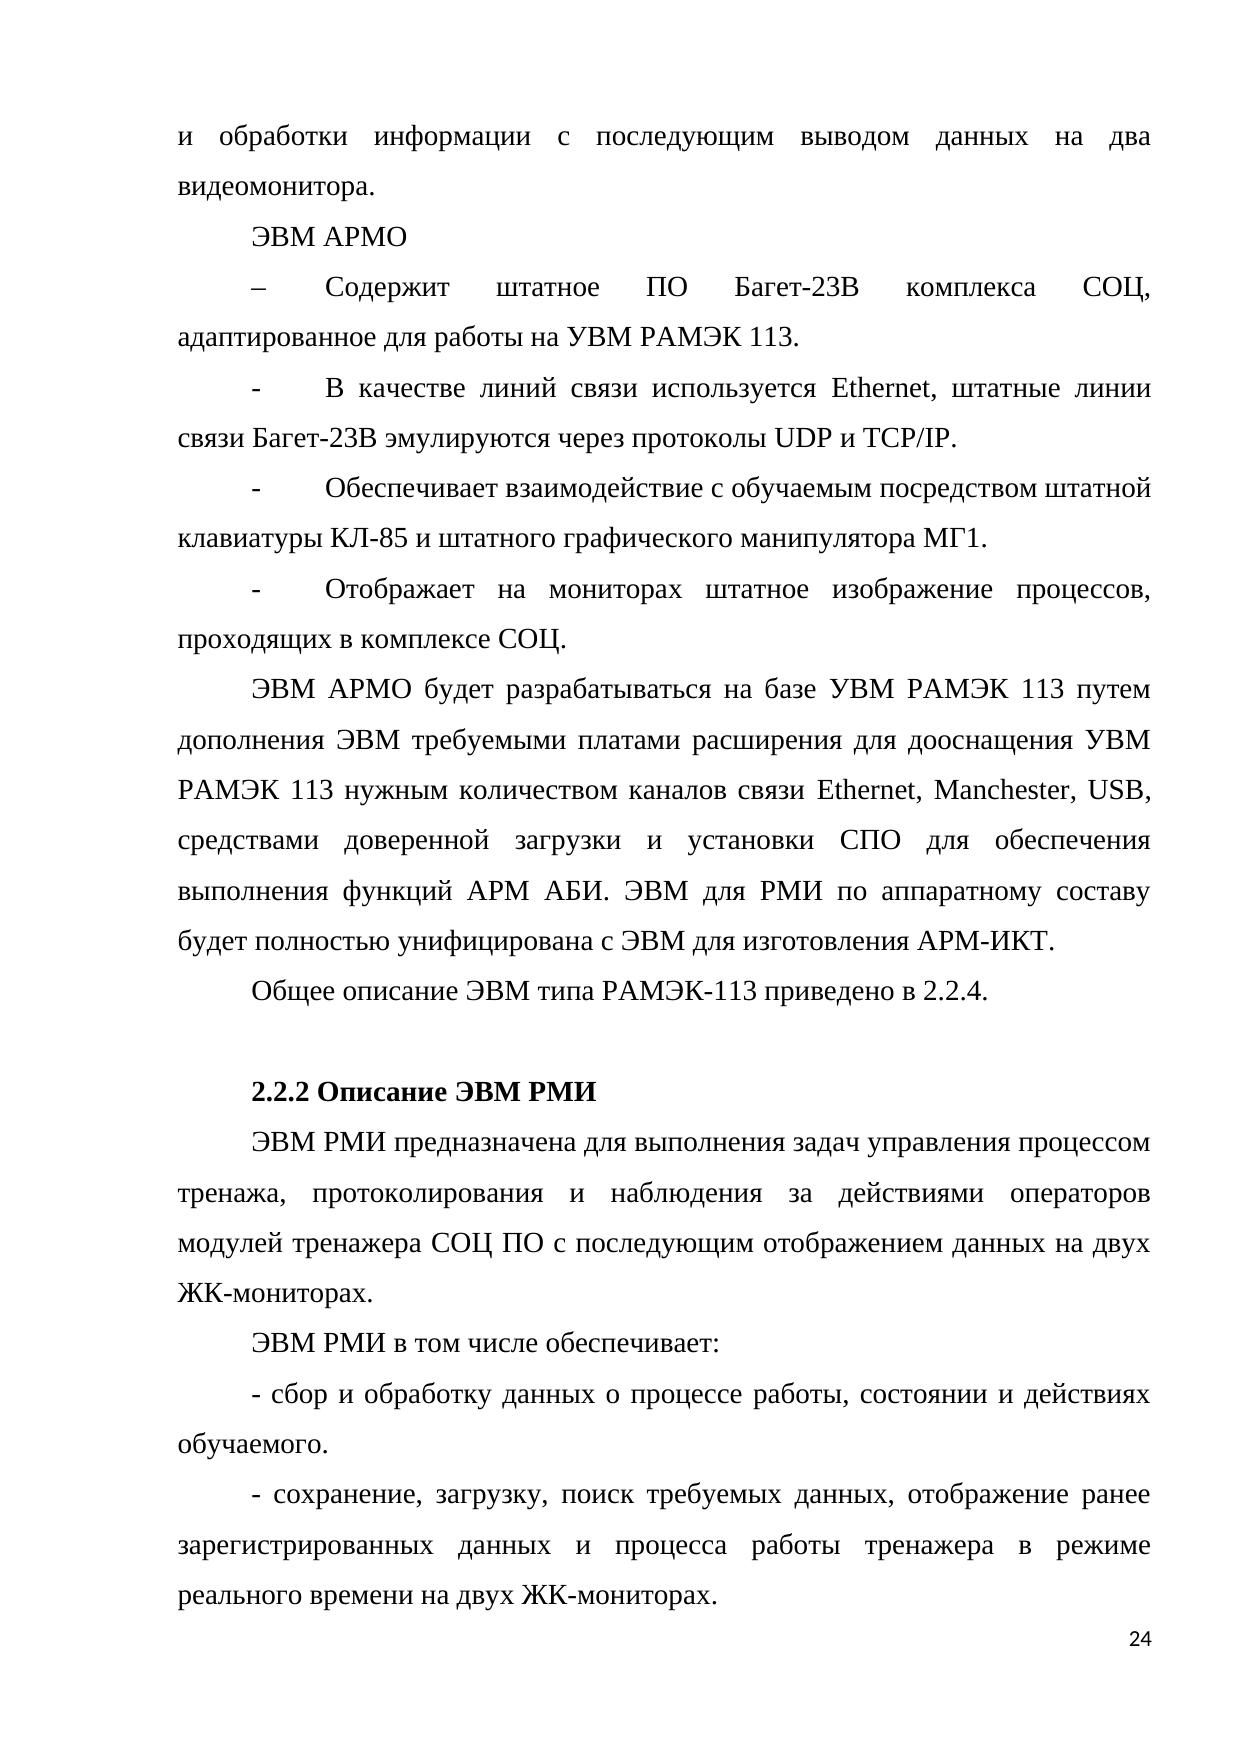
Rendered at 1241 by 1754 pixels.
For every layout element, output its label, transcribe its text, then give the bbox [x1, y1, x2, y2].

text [177, 118, 1152, 202]
text ЭВМ РМИ предназначена для выполнения задач управления процессом тренажа, протоколирования и наблюдения за действиями операторов модулей тренажера СОЦ ПО с последующим отображением данных на двух ЖК-мониторах. [177, 1124, 1152, 1309]
text - В качестве линий связи используется Ethernet, штатные линии связи Багет-23В эмулируются через протоколы UDP и TCP/IP. [177, 370, 1152, 453]
text - Отображает на мониторах штатное изображение процессов, проходящих в комплексе СОЦ. [177, 571, 1152, 655]
text ЭВМ РМИ в том числе обеспечивает: [177, 1326, 1152, 1359]
text ЭВМ АРМО [177, 219, 1152, 252]
text - сохранение, загрузку, поиск требуемых данных, отображение ранее зарегистрированных данных и процесса работы тренажера в режиме реального времени на двух ЖК-мониторах. [177, 1477, 1152, 1611]
text - Обеспечивает взаимодействие с обучаемым посредством штатной клавиатуры КЛ-85 и штатного графического манипулятора МГ1. [177, 470, 1152, 554]
text Общее описание ЭВМ типа РАМЭК-113 приведено в 2.2.4. [177, 973, 1152, 1007]
text ЭВМ АРМО будет разрабатываться на базе УВМ РАМЭК 113 путем дополнения ЭВМ требуемыми платами расширения для дооснащения УВМ РАМЭК 113 нужным количеством каналов связи Ethernet, Manchester, USB, средствами доверенной загрузки и установки СПО для обеспечения выполнения функций АРМ АБИ. ЭВМ для РМИ по аппаратному составу будет полностью унифицирована с ЭВМ для изготовления АРМ-ИКТ. [177, 672, 1152, 957]
text – Содержит штатное ПО Багет-23В комплекса СОЦ, адаптированное для работы на УВМ РАМЭК 113. [177, 269, 1152, 353]
text - сбор и обработку данных о процессе работы, состоянии и действиях обучаемого. [177, 1376, 1152, 1460]
text 2.2.2 Описание ЭВМ РМИ [177, 1074, 1152, 1108]
